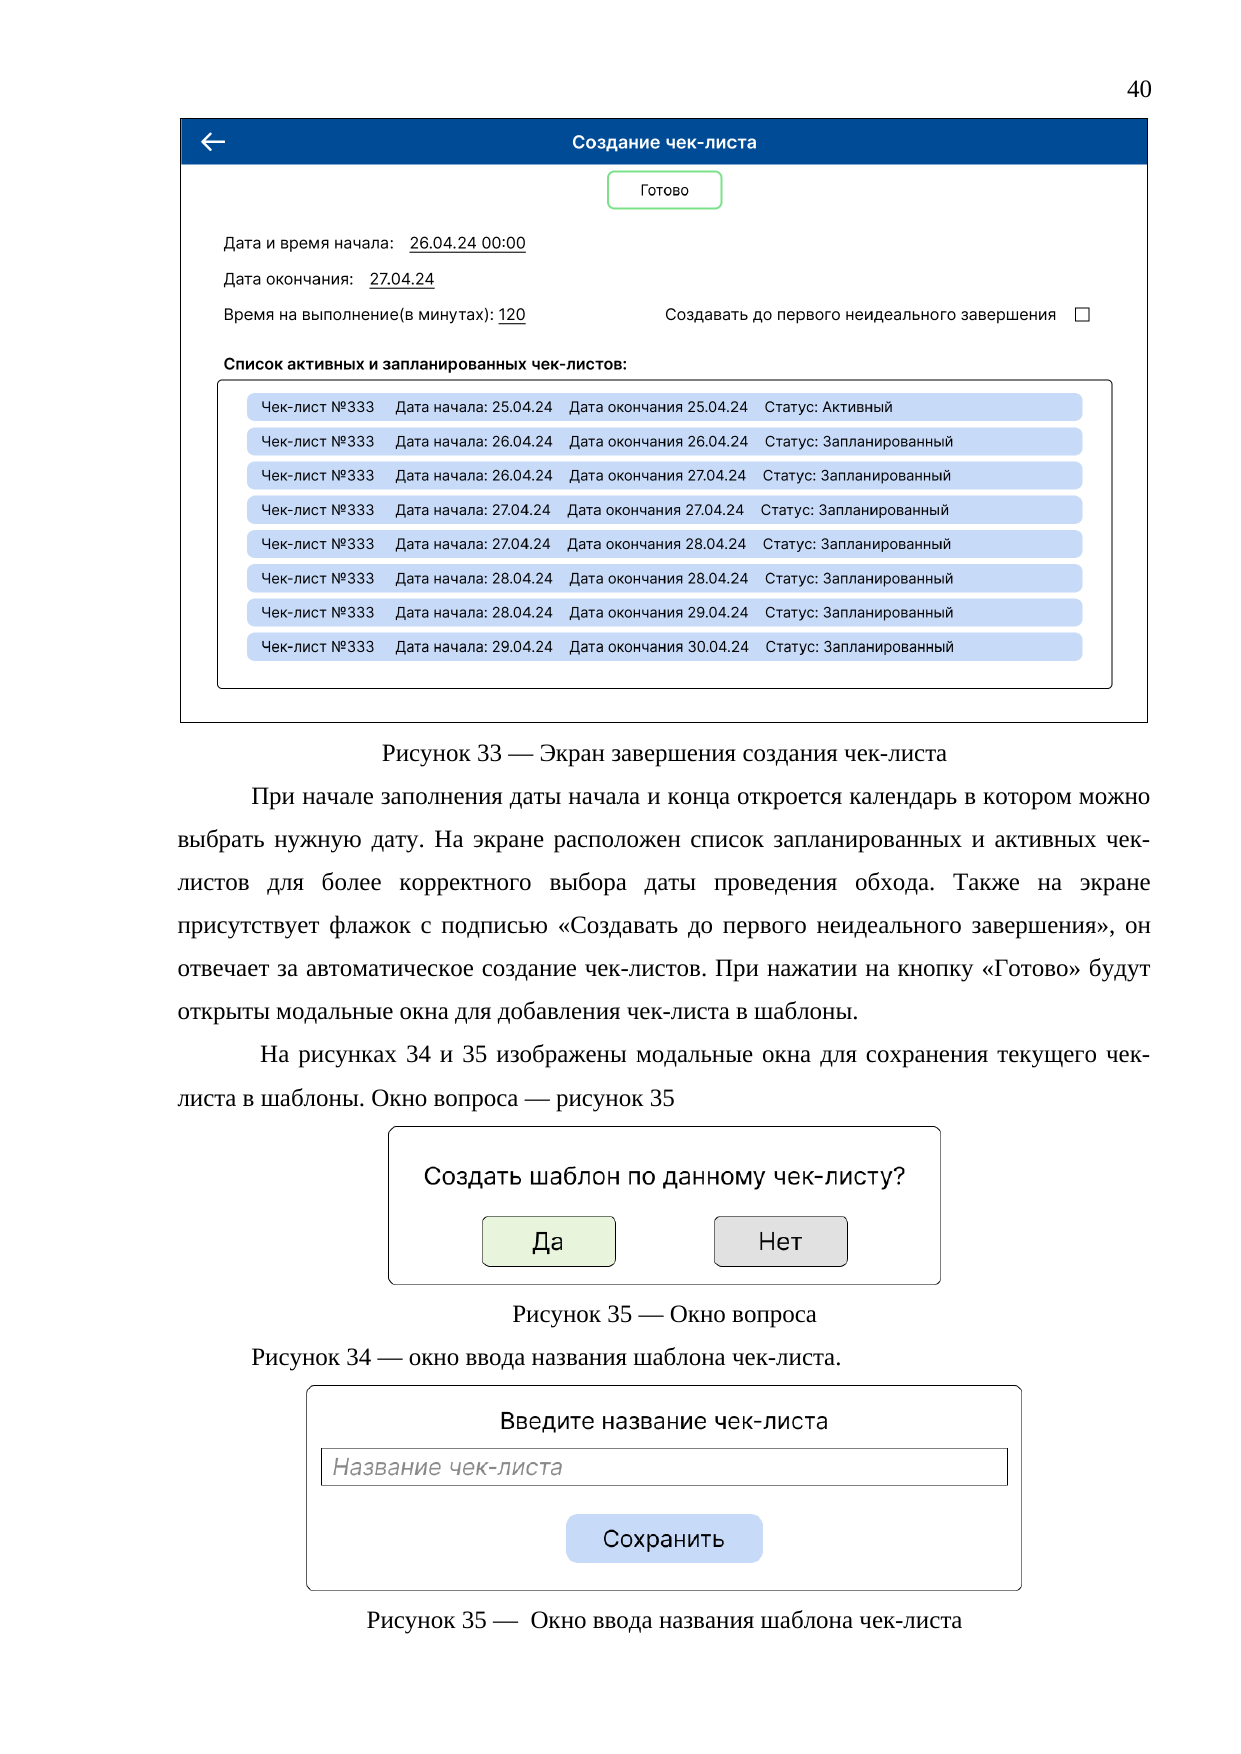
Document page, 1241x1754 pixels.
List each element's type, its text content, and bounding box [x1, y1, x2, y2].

picture [388, 1126, 941, 1285]
picture [306, 1385, 1022, 1591]
text При начале заполнения даты начала и конца откроется календарь в котором можно выбрать нужную дату. На экране расположен список запланированных и активных чек-листов для более корректного выбора даты проведения обхода. Также на экране присутствует флажок с подписью «Создавать до первого неидеального завершения», он отвечает за автоматическое создание чек-листов. При нажатии на кнопку «Готово» будут открыты модальные окна для добавления чек-листа в шаблоны. [177, 781, 1152, 1025]
text Рисунок 33 — Экран завершения создания чек-листа [177, 738, 1152, 766]
picture [181, 119, 1147, 722]
text На рисунках 34 и 35 изображены модальные окна для сохранения текущего чек-листа в шаблоны. Окно вопроса — рисунок 35 [177, 1039, 1152, 1111]
text Рисунок 34 — окно ввода названия шаблона чек-листа. [177, 1342, 1152, 1371]
text Рисунок 35 — Окно вопроса [177, 1299, 1152, 1328]
text Рисунок 35 — Окно ввода названия шаблона чек-листа [177, 1606, 1152, 1634]
